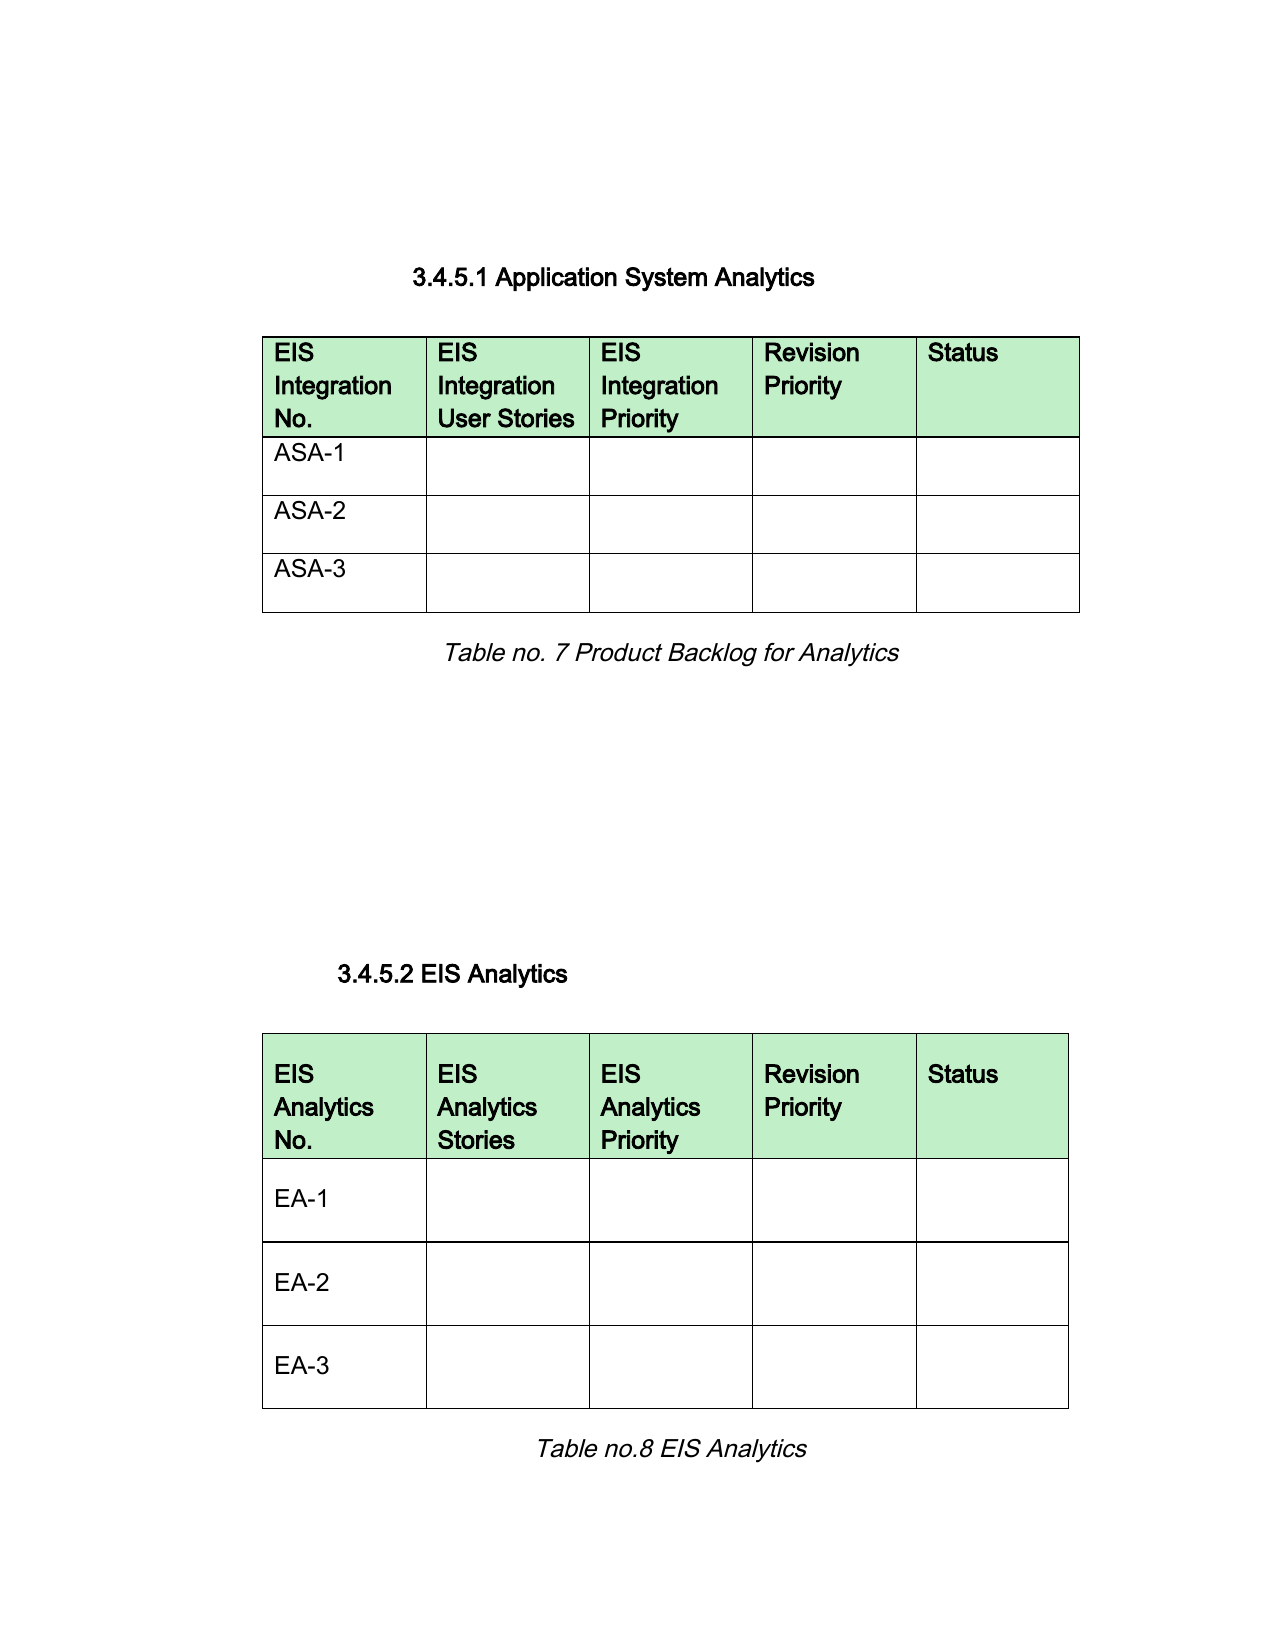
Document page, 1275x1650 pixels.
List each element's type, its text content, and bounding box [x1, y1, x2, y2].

table_header Status [917, 338, 1079, 436]
table_cell [427, 438, 589, 495]
text Table no.8 EIS Analytics [262, 1434, 1080, 1463]
table_cell ASA-3 [263, 554, 426, 612]
table_cell [917, 554, 1079, 612]
table_cell [753, 1243, 916, 1325]
table_cell [753, 554, 916, 612]
table_header Revision Priority [753, 338, 916, 436]
table_cell [917, 1243, 1068, 1325]
table_header EIS Analytics No. [263, 1034, 426, 1158]
table_cell [590, 554, 752, 612]
table_header Revision Priority [753, 1034, 916, 1158]
table_cell EA-3 [263, 1326, 426, 1408]
table_cell ASA-2 [263, 496, 426, 553]
table_header EIS Integration No. [263, 338, 426, 436]
table_cell [427, 554, 589, 612]
table_cell [590, 1159, 752, 1241]
table_cell [590, 1326, 752, 1408]
table_cell [917, 1159, 1068, 1241]
table_cell [427, 1159, 589, 1241]
table_cell [427, 1326, 589, 1408]
table_cell EA-2 [263, 1243, 426, 1325]
table_cell [753, 496, 916, 553]
table_header EIS Analytics Stories [427, 1034, 589, 1158]
table_cell [590, 1243, 752, 1325]
table_cell [753, 1326, 916, 1408]
table_cell [917, 438, 1079, 495]
table_cell EA-1 [263, 1159, 426, 1241]
table_header EIS Integration User Stories [427, 338, 589, 436]
table_cell [427, 496, 589, 553]
table_header EIS Integration Priority [590, 338, 752, 436]
table_cell [753, 1159, 916, 1241]
table_cell [917, 496, 1079, 553]
table_cell [917, 1326, 1068, 1408]
text 3.4.5.1 Application System Analytics [337, 262, 1080, 291]
table_cell [427, 1243, 589, 1325]
text 3.4.5.2 EIS Analytics [337, 959, 1080, 987]
text Table no. 7 Product Backlog for Analytics [262, 638, 1080, 735]
table_cell ASA-1 [263, 438, 426, 495]
table_header EIS Analytics Priority [590, 1034, 752, 1158]
table_cell [590, 438, 752, 495]
table_cell [753, 438, 916, 495]
table_cell [590, 496, 752, 553]
table_header Status [917, 1034, 1068, 1158]
